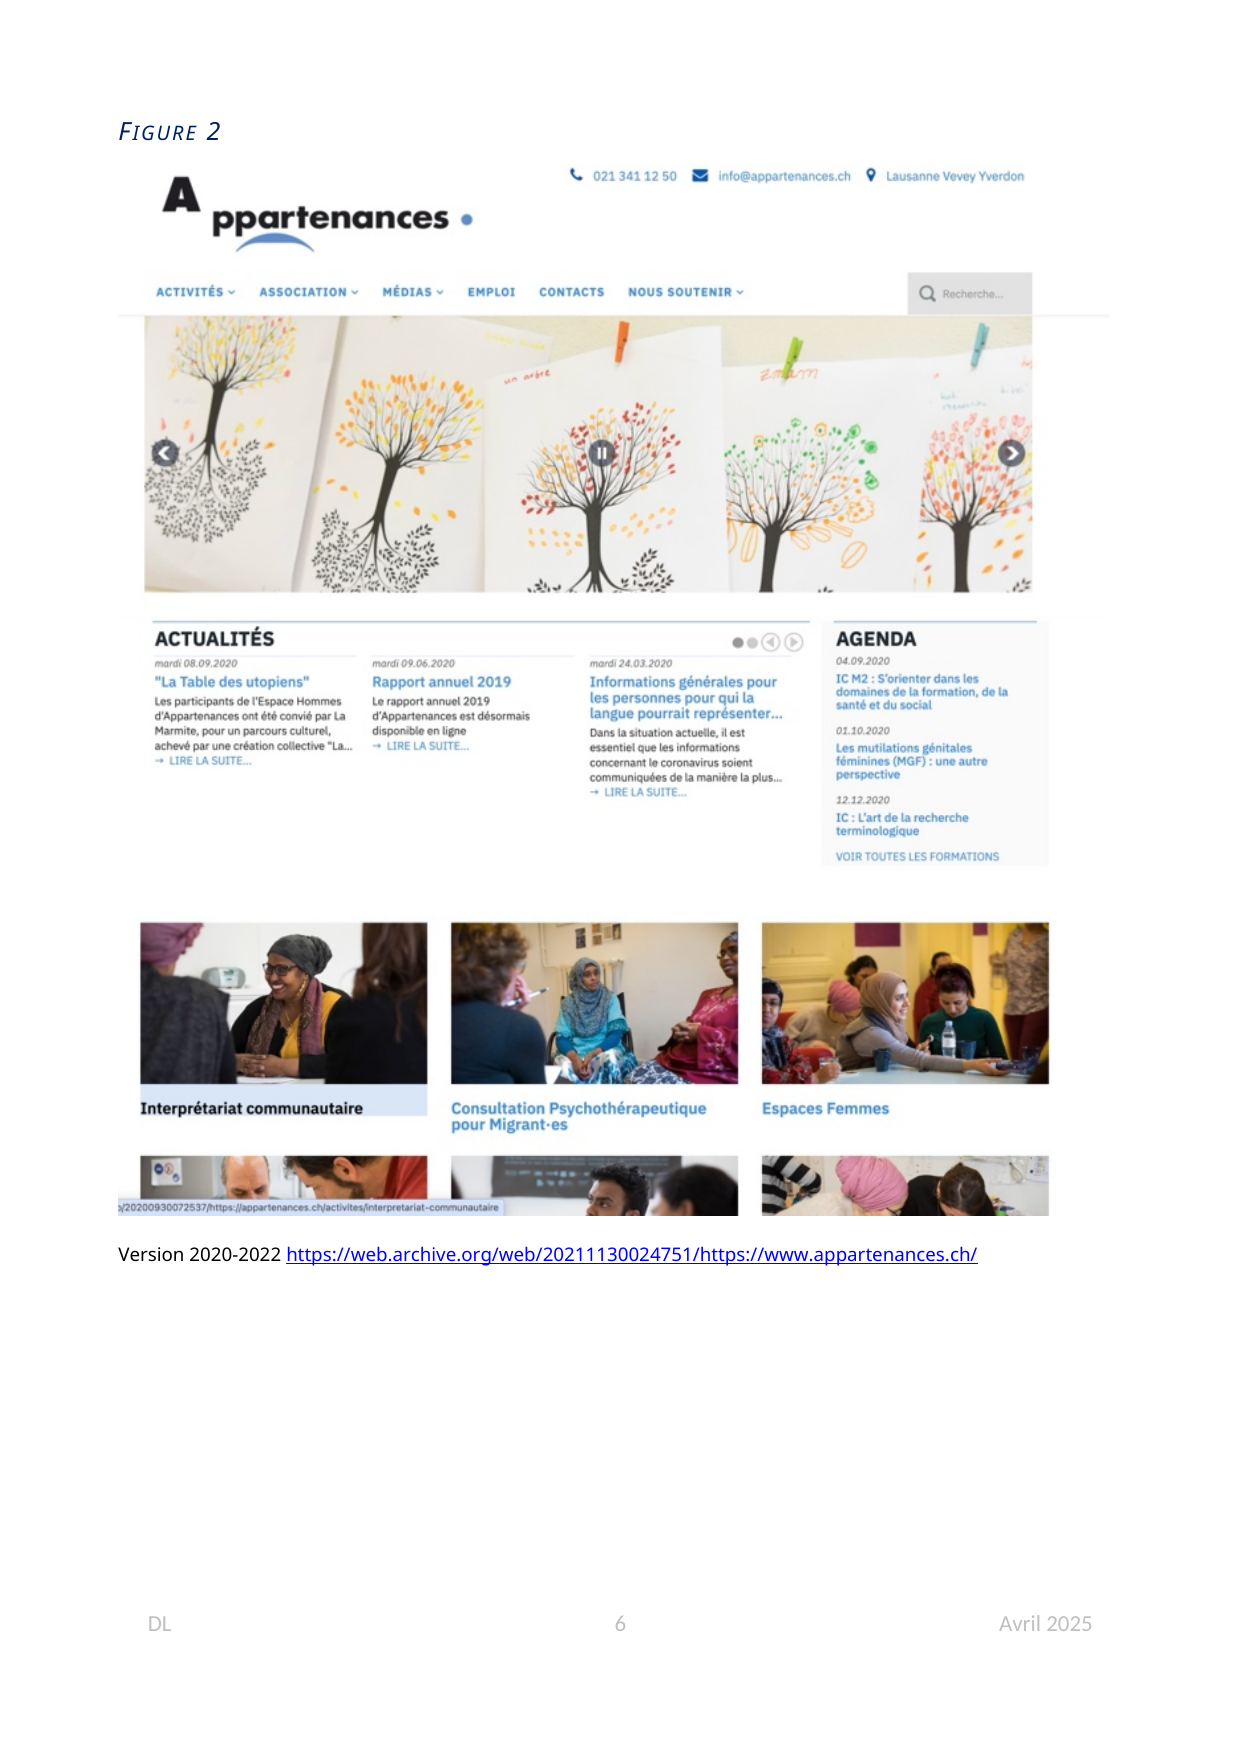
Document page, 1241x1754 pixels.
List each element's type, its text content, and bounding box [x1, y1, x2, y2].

text Figure 2 [118, 114, 1122, 148]
text Version 2020-2022 https://web.archive.org/web/20211130024751/https://www.appartenances.ch/ [118, 1241, 1122, 1267]
picture [118, 617, 1109, 1216]
picture [118, 164, 1109, 613]
